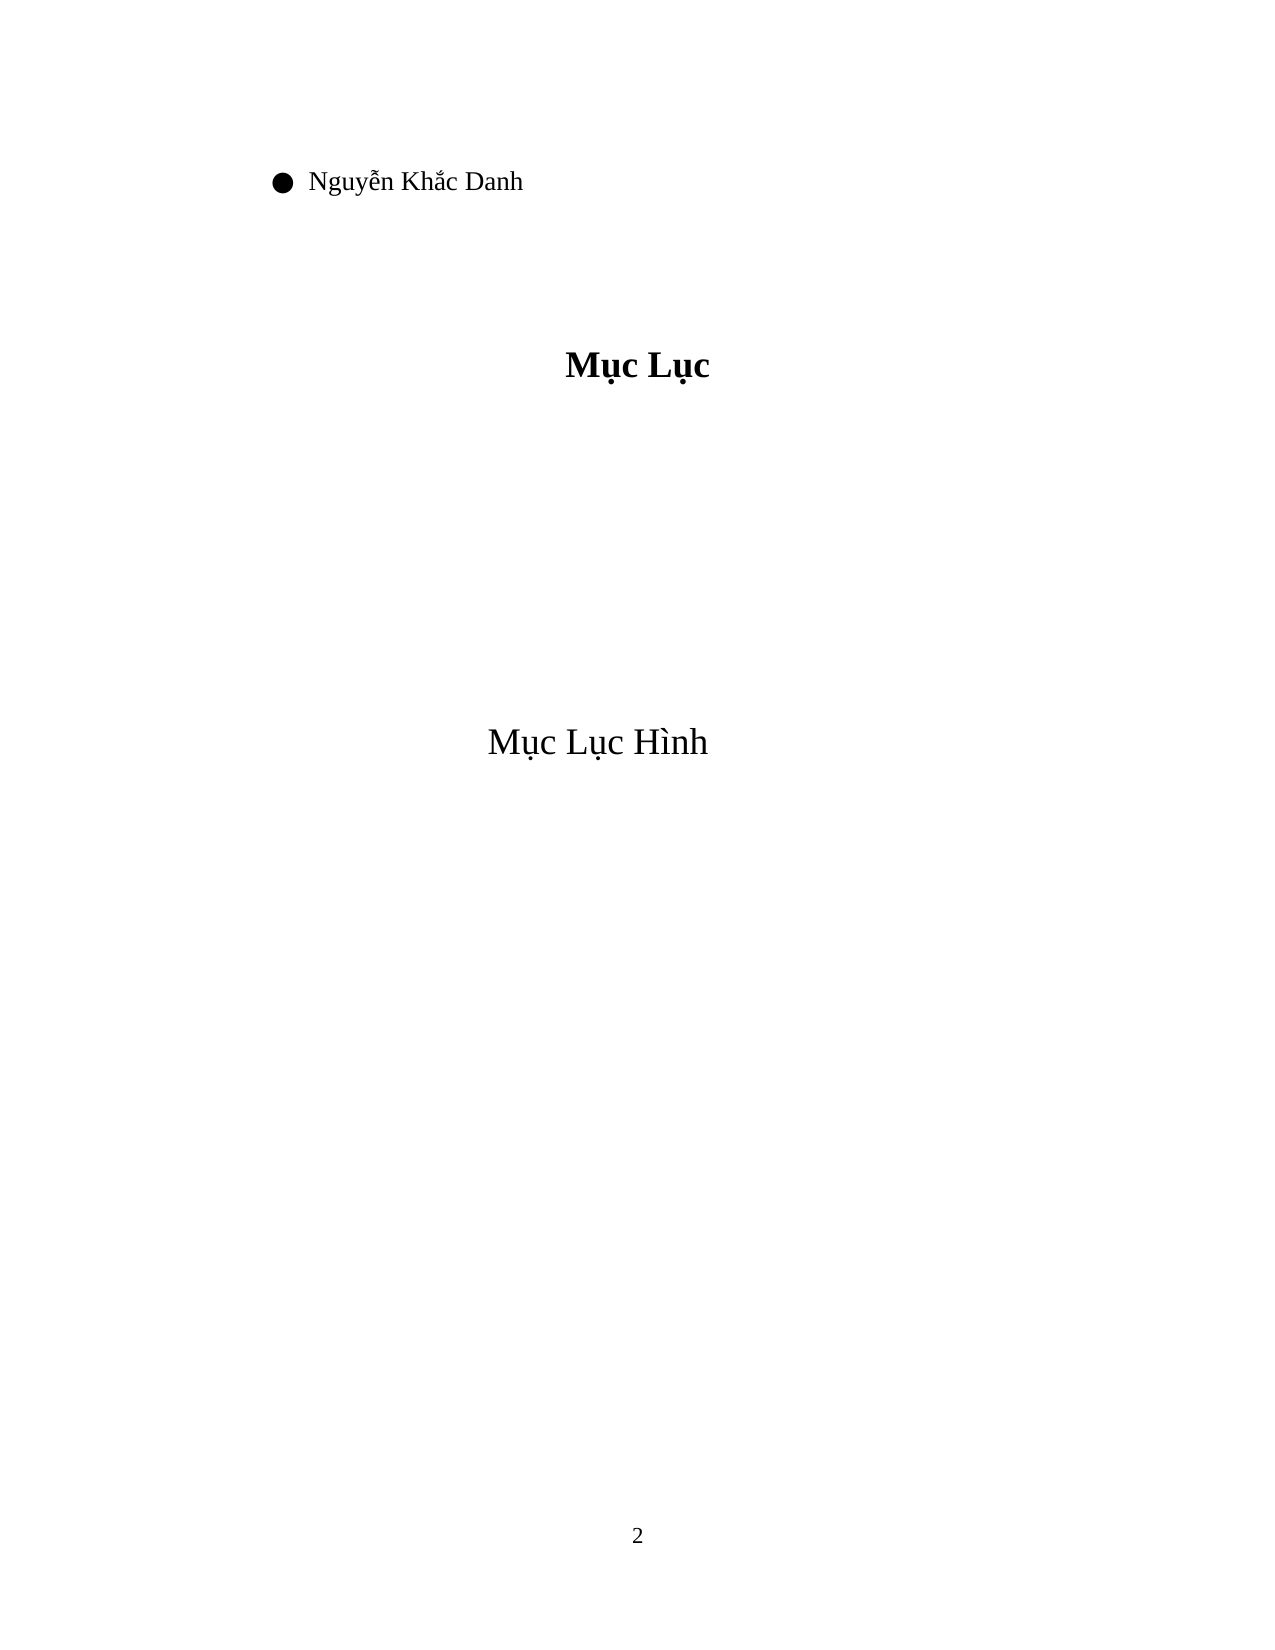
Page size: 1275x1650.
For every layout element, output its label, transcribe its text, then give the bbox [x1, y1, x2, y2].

list Nguyễn Khắc Danh [271, 150, 1162, 206]
text Mục Lục [112, 342, 1162, 385]
text Mục Lục Hình [412, 719, 1162, 762]
